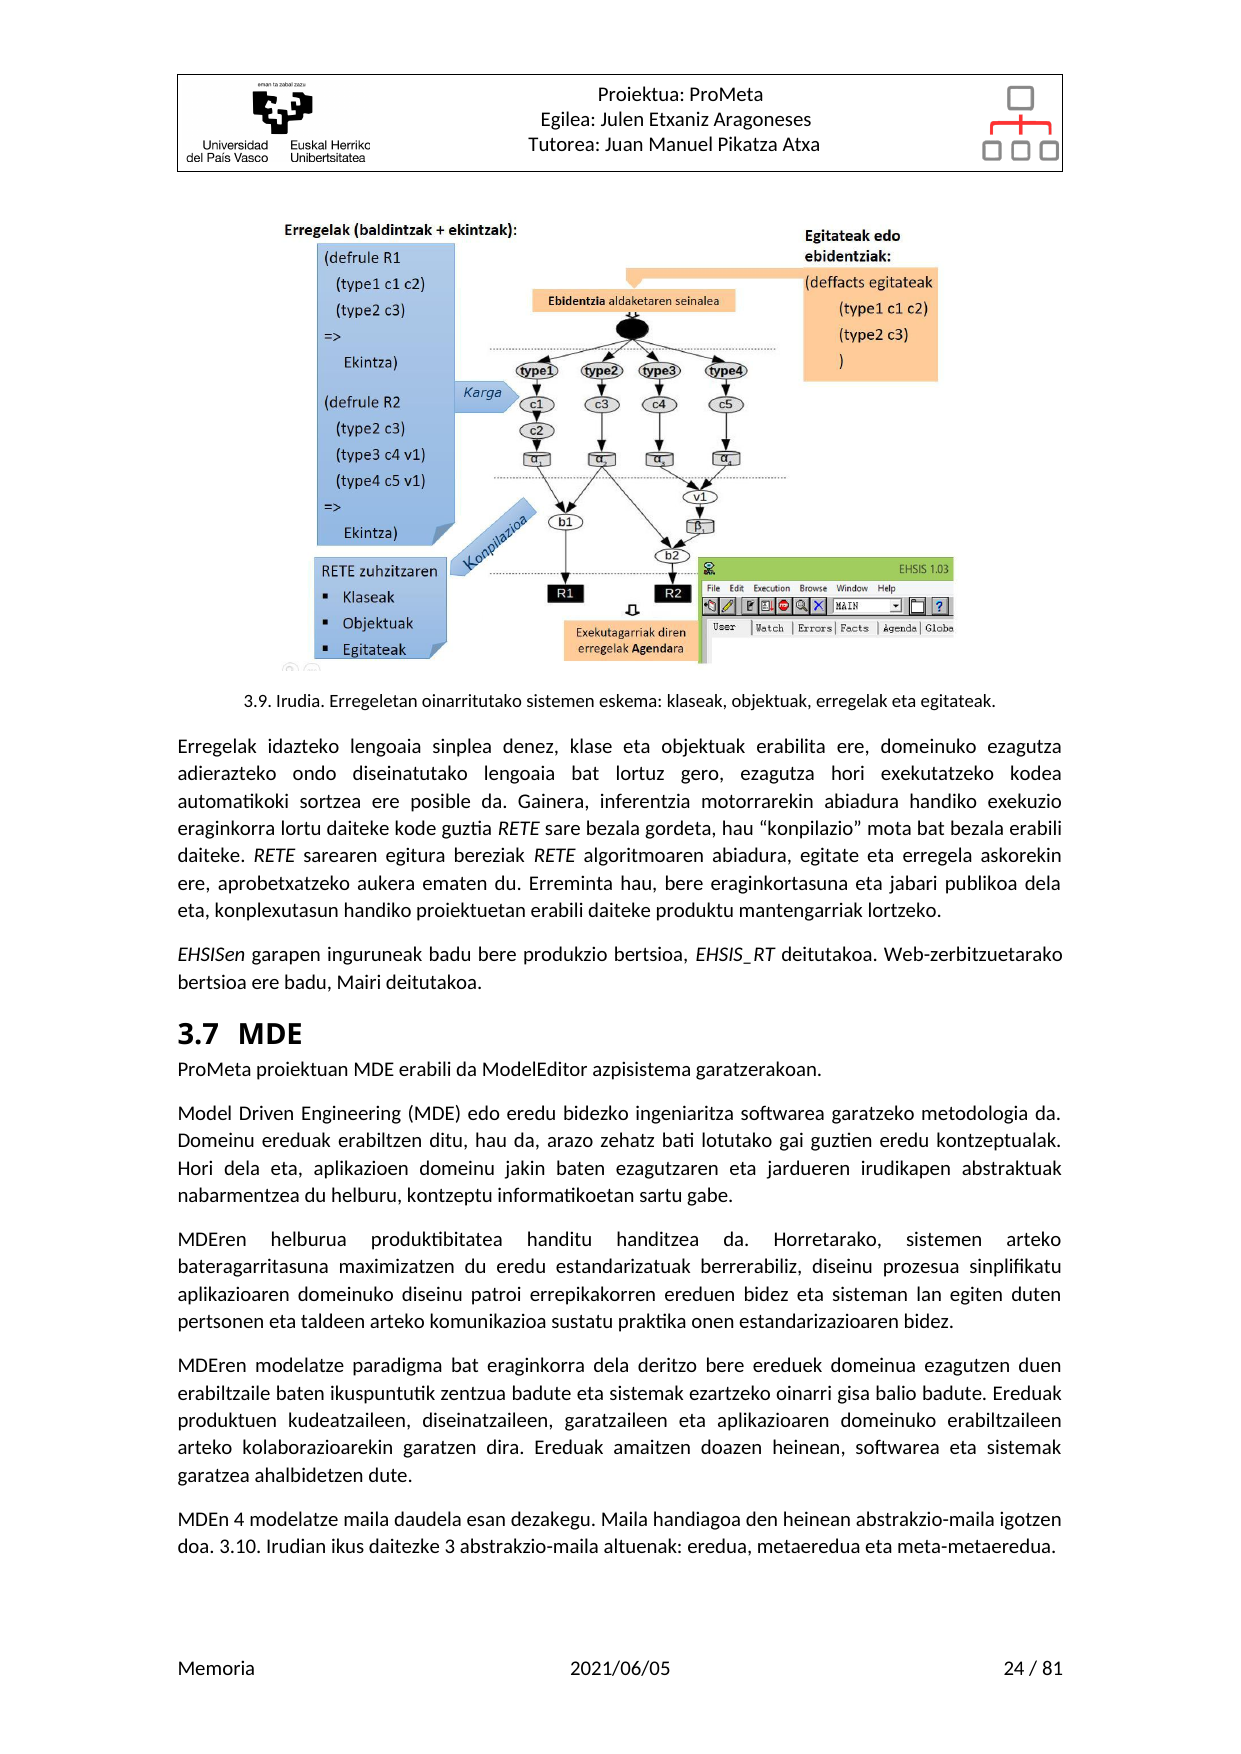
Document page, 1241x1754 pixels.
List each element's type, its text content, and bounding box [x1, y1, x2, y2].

picture [280, 216, 960, 671]
subtitle MDE [177, 1013, 1063, 1053]
text EHSISen garapen inguruneak badu bere produkzio bertsioa, EHSIS_RT deitutakoa. Web-zerbitzuetarako bertsioa ere badu, Mairi deitutakoa. [177, 942, 1063, 994]
text ProMeta proiektuan MDE erabili da ModelEditor azpisistema garatzerakoan. [177, 1056, 1063, 1081]
text MDEren helburua produktibitatea handitu handitzea da. Horretarako, sistemen arteko bateragarritasuna maximizatzen du eredu estandarizatuak berrerabiliz, diseinu prozesua sinplifikatu aplikazioaren domeinuko diseinu patroi errepikakorren ereduen bidez eta sisteman lan egiten duten pertsonen eta taldeen arteko komunikazioa sustatu praktika onen estandarizazioaren bidez. [177, 1226, 1063, 1334]
text MDEren modelatze paradigma bat eraginkorra dela deritzo bere ereduek domeinua ezagutzen duen erabiltzaile baten ikuspuntutik zentzua badute eta sistemak ezartzeko oinarri gisa balio badute. Ereduak produktuen kudeatzaileen, diseinatzaileen, garatzaileen eta aplikazioaren domeinuko erabiltzaileen arteko kolaborazioarekin garatzen dira. Ereduak amaitzen doazen heinean, softwarea eta sistemak garatzea ahalbidetzen dute. [177, 1352, 1063, 1487]
text Erregelak idazteko lengoaia sinplea denez, klase eta objektuak erabilita ere, domeinuko ezagutza adierazteko ondo diseinatutako lengoaia bat lortuz gero, ezagutza hori exekutatzeko kodea automatikoki sortzea ere posible da. Gainera, inferentzia motorrarekin abiadura handiko exekuzio eraginkorra lortu daiteke kode guztia RETE sare bezala gordeta, hau “konpilazio” mota bat bezala erabili daiteke. RETE sarearen egitura bereziak RETE algoritmoaren abiadura, egitate eta erregela askorekin ere, aprobetxatzeko aukera ematen du. Erreminta hau, bere eraginkortasuna eta jabari publikoa dela eta, konplexutasun handiko proiektuetan erabili daiteke produktu mantengarriak lortzeko. [177, 733, 1063, 923]
picture [978, 80, 1060, 162]
text Model Driven Engineering (MDE) edo eredu bidezko ingeniaritza softwarea garatzeko metodologia da. Domeinu ereduak erabiltzen ditu, hau da, arazo zehatz bati lotutako gai guztien eredu kontzeptualak. Hori dela eta, aplikazioen domeinu jakin baten ezagutzaren eta jardueren irudikapen abstraktuak nabarmentzea du helburu, kontzeptu informatikoetan sartu gabe. [177, 1100, 1063, 1207]
picture [182, 80, 370, 162]
